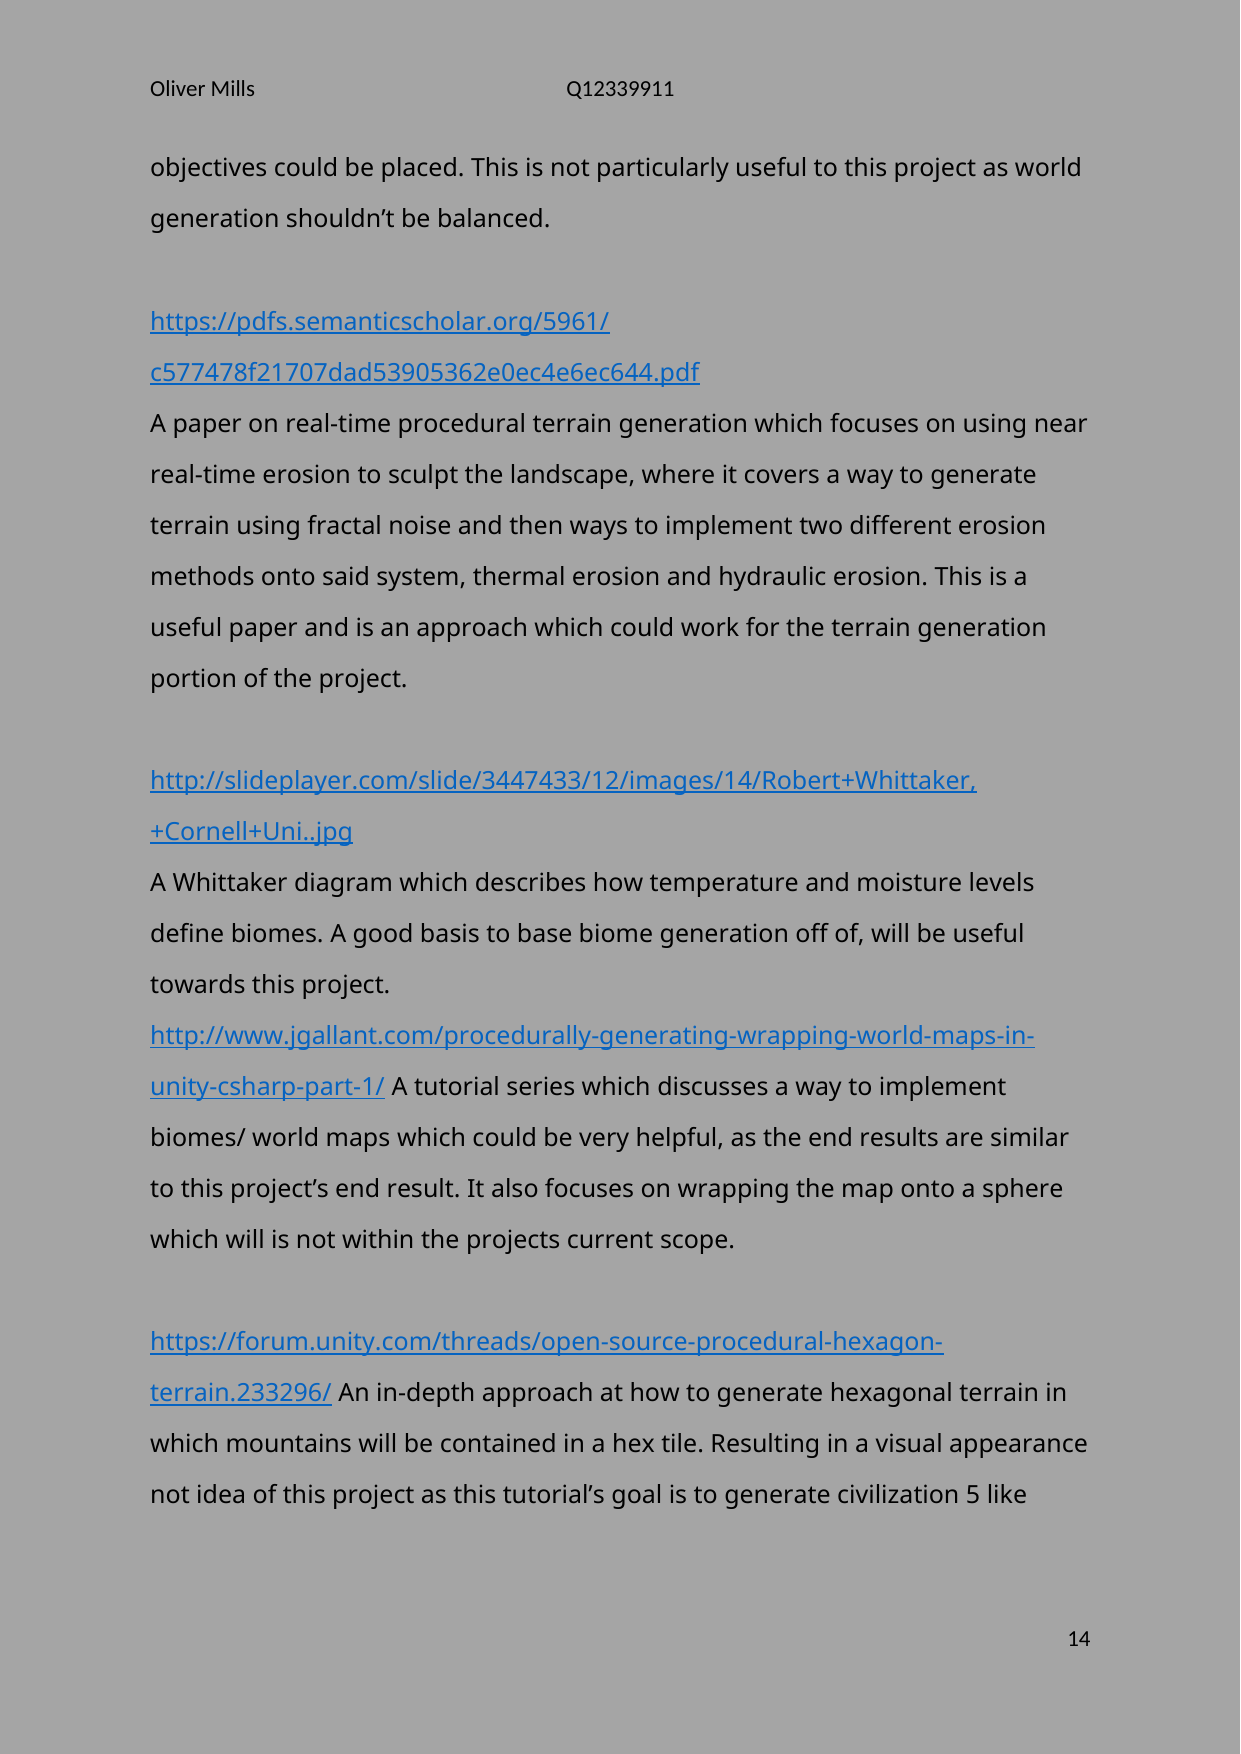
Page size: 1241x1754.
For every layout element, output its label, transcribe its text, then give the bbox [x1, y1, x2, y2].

text A paper on real-time procedural terrain generation which focuses on using near real-time erosion to sculpt the landscape, where it covers a way to generate terrain using fractal noise and then ways to implement two different erosion methods onto said system, thermal erosion and hydraulic erosion. This is a useful paper and is an approach which could work for the terrain generation portion of the project. [150, 405, 1090, 694]
text http://slideplayer.com/slide/3447433/12/images/14/Robert+Whittaker,+Cornell+Uni..jpg [150, 762, 1090, 848]
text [150, 150, 1090, 235]
text https://pdfs.semanticscholar.org/5961/c577478f21707dad53905362e0ec4e6ec644.pdf [150, 303, 1090, 388]
text A Whittaker diagram which describes how temperature and moisture levels define biomes. A good basis to base biome generation off of, will be useful towards this project. [150, 864, 1090, 1001]
text http://www.jgallant.com/procedurally-generating-wrapping-world-maps-in-unity-csharp-part-1/ A tutorial series which discusses a way to implement biomes/ world maps which could be very helpful, as the end results are similar to this project’s end result. It also focuses on wrapping the map onto a sphere which will is not within the projects current scope. [150, 1018, 1090, 1256]
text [150, 1324, 1090, 1511]
